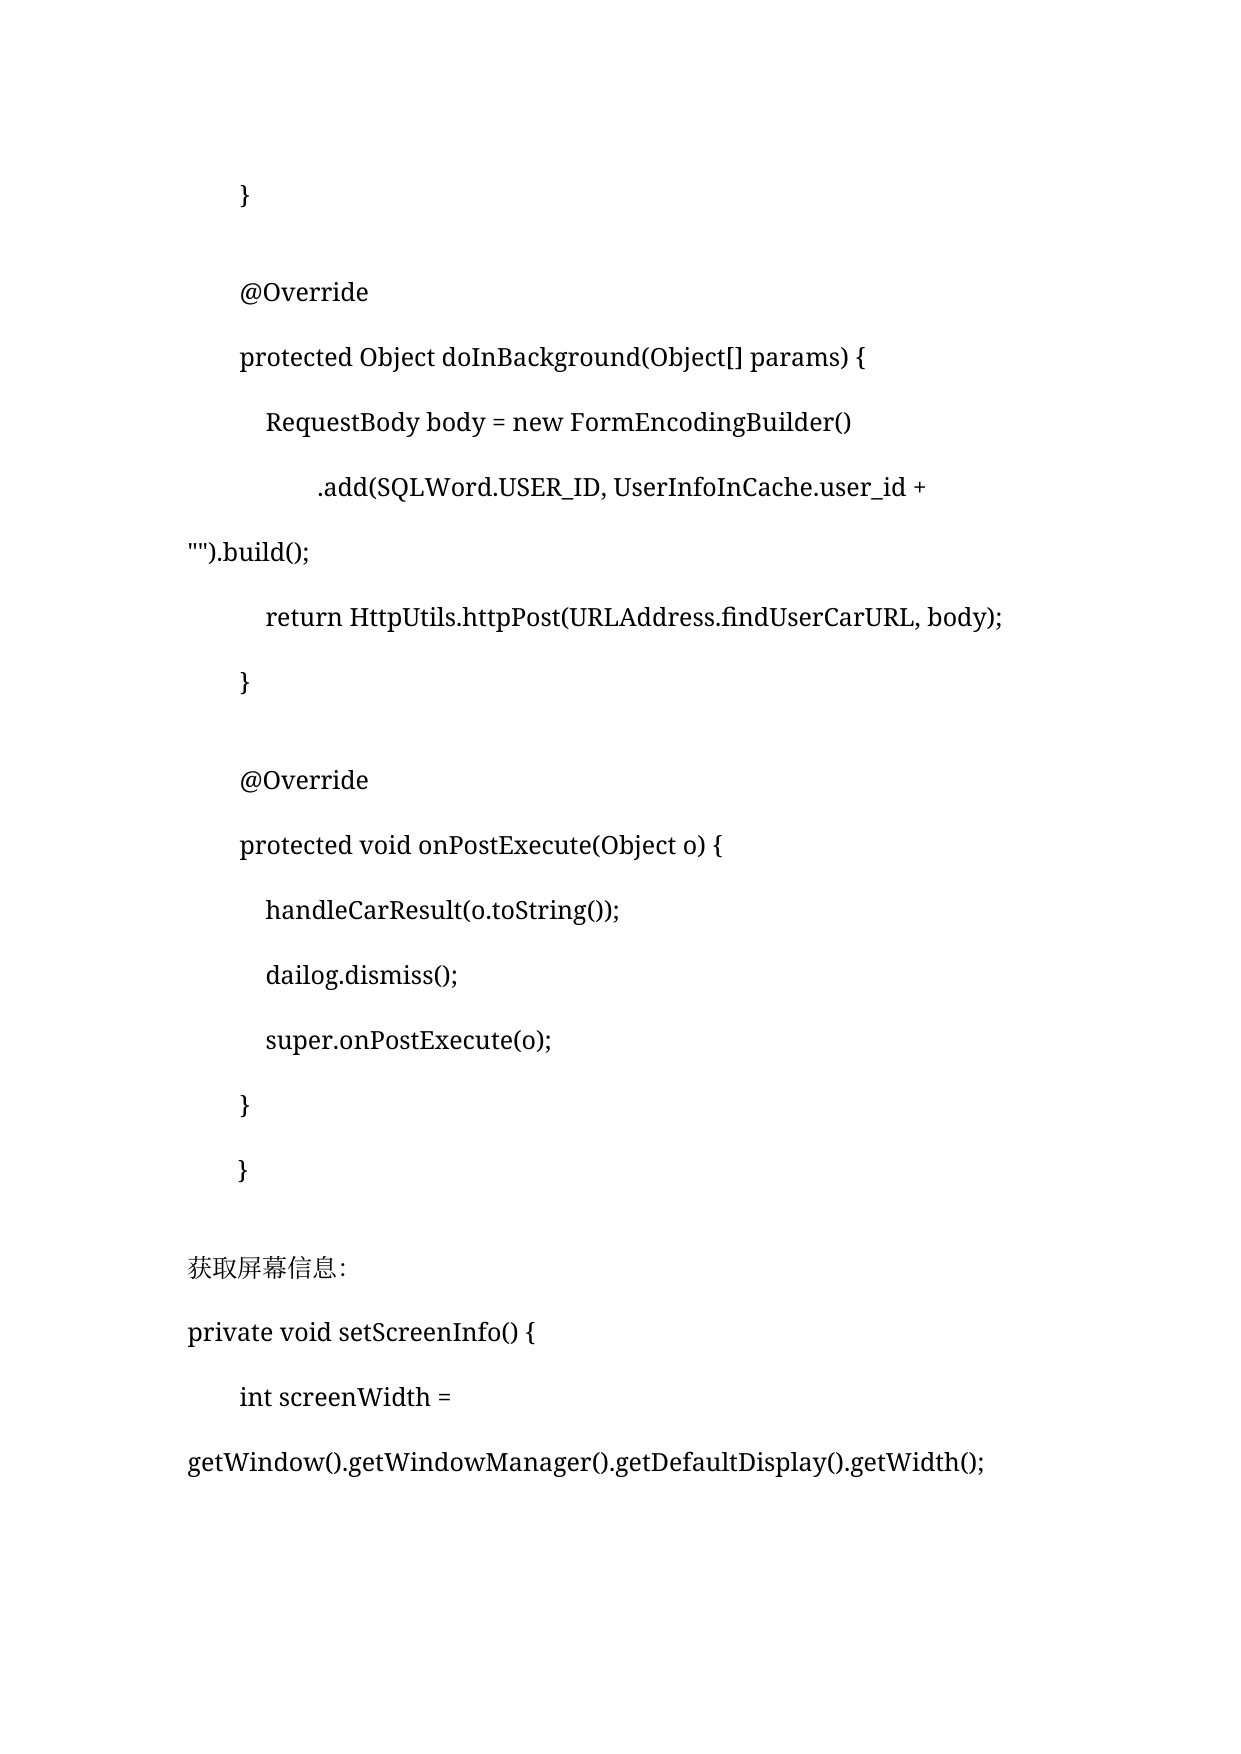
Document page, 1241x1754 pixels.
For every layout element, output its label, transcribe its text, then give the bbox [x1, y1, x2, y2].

text int screenWidth = getWindow().getWindowManager().getDefaultDisplay().getWidth(); [187, 1364, 1053, 1494]
text @Override [187, 259, 1053, 324]
text 获取屏幕信息： [187, 1234, 1053, 1299]
text super.onPostExecute(o); [187, 1007, 1053, 1072]
text private void setScreenInfo() { [187, 1299, 1053, 1364]
text } [187, 1072, 1053, 1137]
text } [187, 162, 1053, 227]
text RequestBody body = new FormEncodingBuilder() [187, 389, 1053, 454]
text protected void onPostExecute(Object o) { [187, 812, 1053, 877]
text .add(SQLWord.USER_ID, UserInfoInCache.user_id + "").build(); [187, 454, 1053, 584]
text return HttpUtils.httpPost(URLAddress.findUserCarURL, body); [187, 584, 1053, 649]
text dailog.dismiss(); [187, 942, 1053, 1007]
text } [187, 649, 1053, 714]
text } [187, 1137, 1053, 1202]
text handleCarResult(o.toString()); [187, 877, 1053, 942]
text protected Object doInBackground(Object[] params) { [187, 324, 1053, 389]
text @Override [187, 747, 1053, 812]
